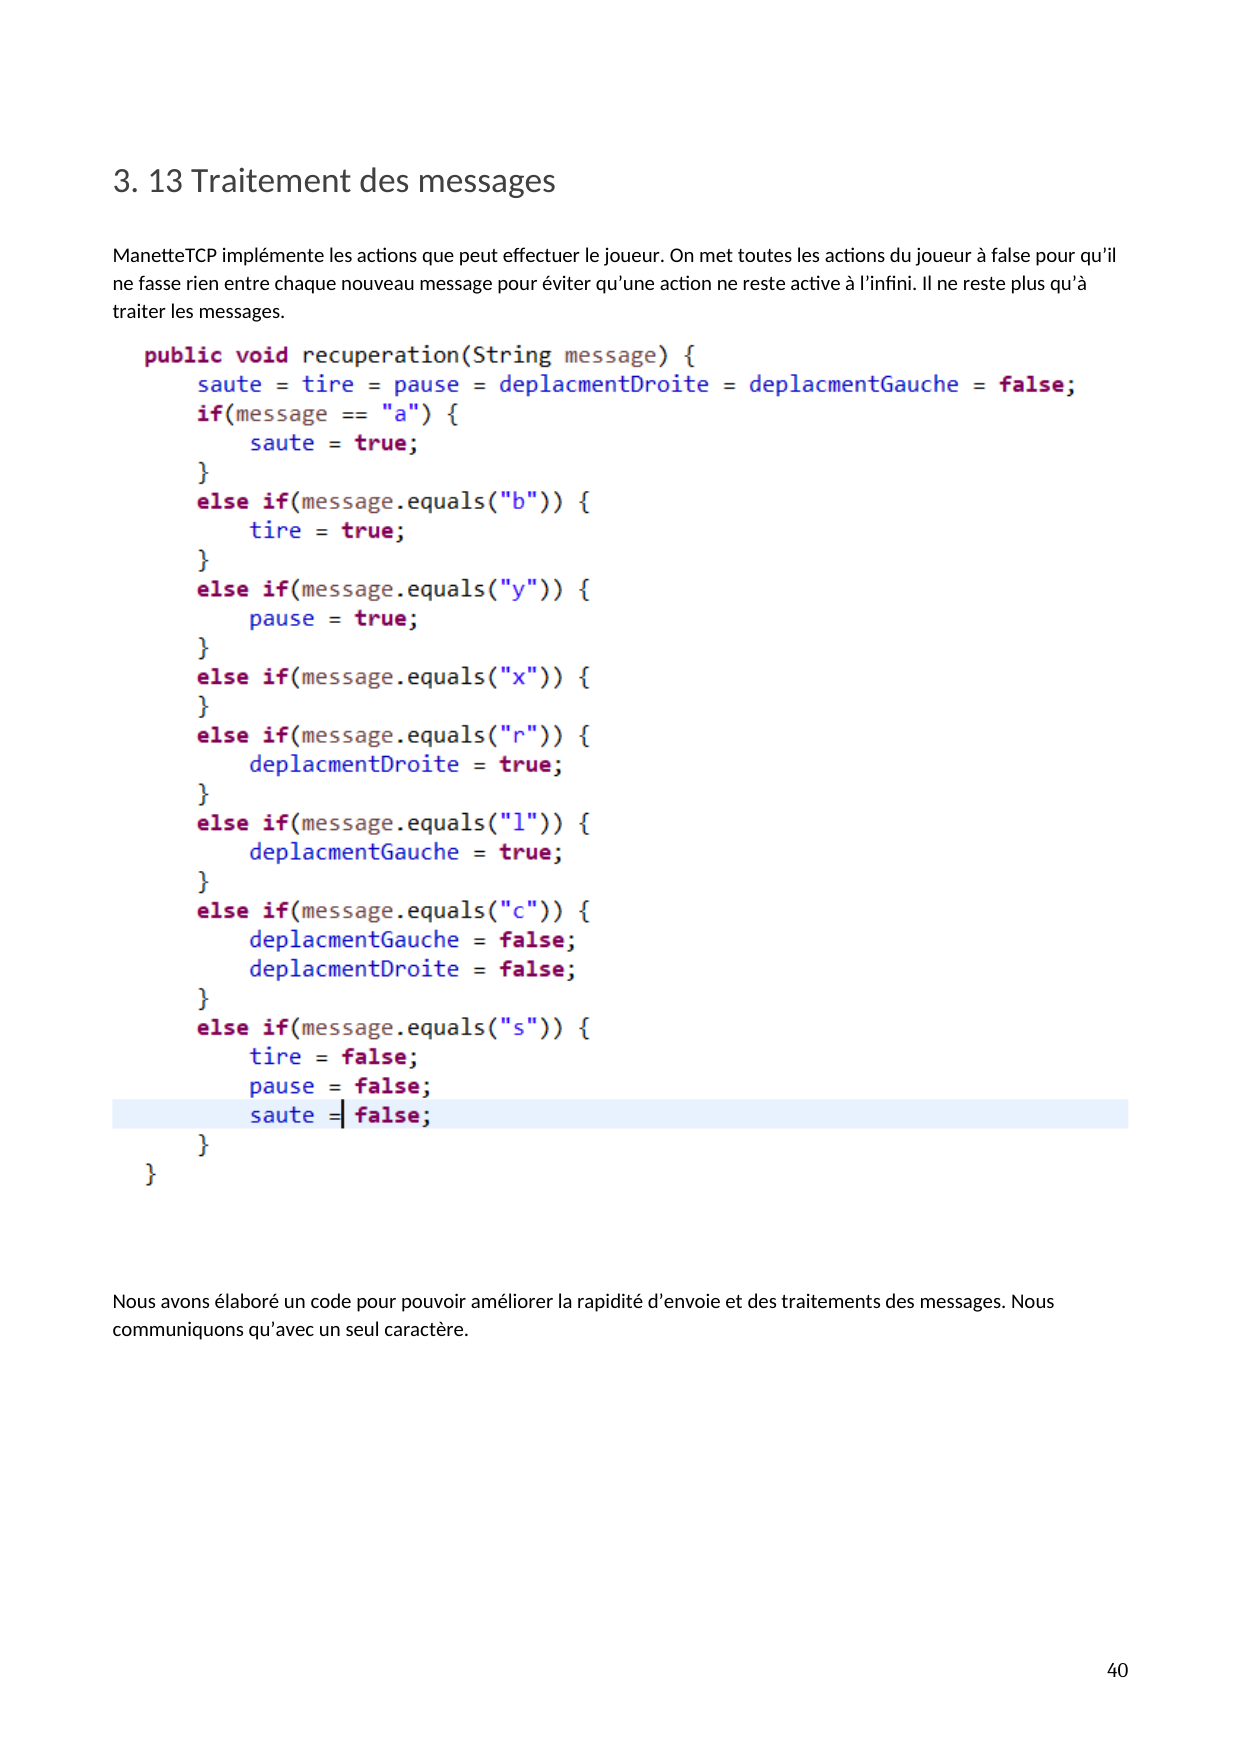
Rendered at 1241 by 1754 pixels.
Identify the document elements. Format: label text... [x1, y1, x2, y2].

text Nous avons élaboré un code pour pouvoir améliorer la rapidité d’envoie et des traitements des messages. Nous communiquons qu’avec un seul caractère. [112, 1288, 1128, 1341]
text ManetteTCP implémente les actions que peut effectuer le joueur. On met toutes les actions du joueur à false pour qu’il ne fasse rien entre chaque nouveau message pour éviter qu’une action ne reste active à l’infini. Il ne reste plus qu’à traiter les messages. [112, 242, 1128, 323]
picture [112, 338, 1129, 1193]
subtitle 3. 13 Traitement des messages [112, 158, 1128, 202]
